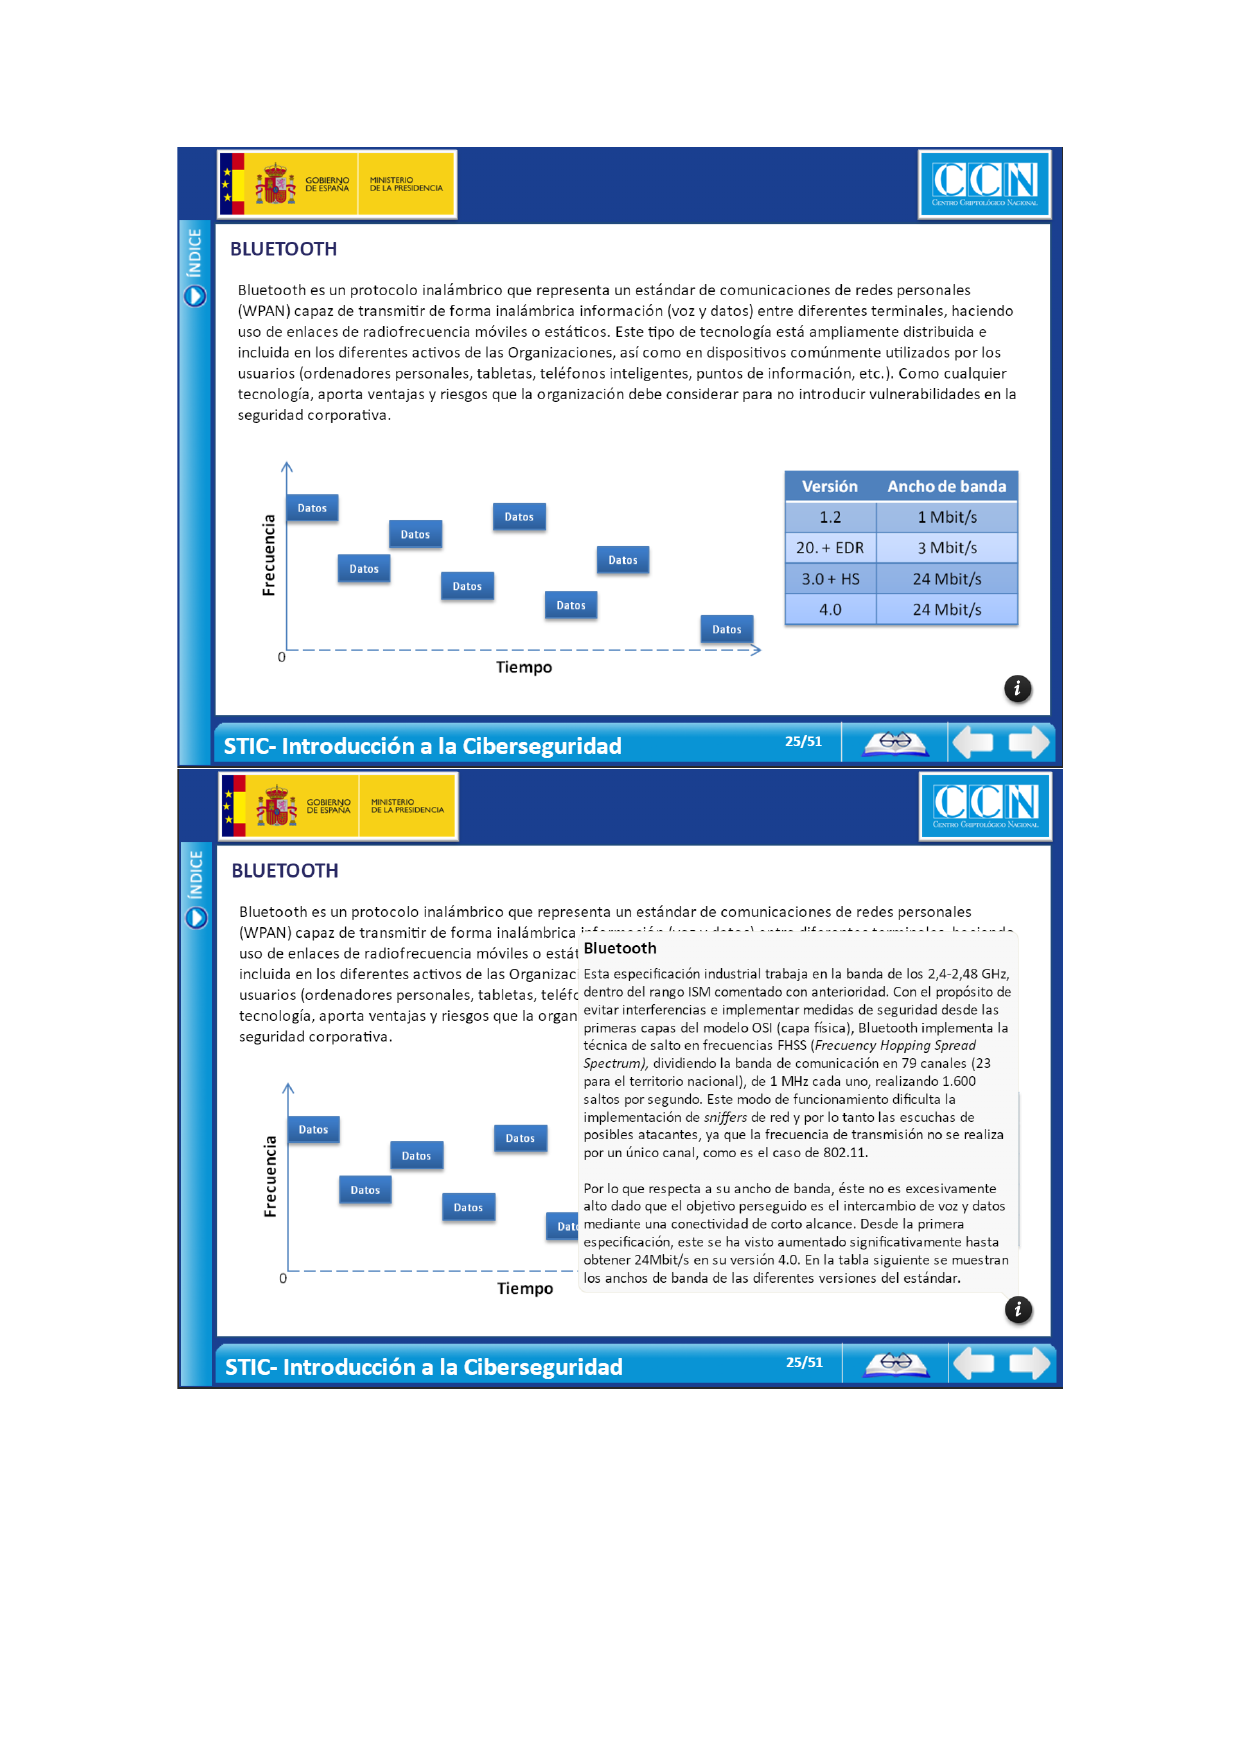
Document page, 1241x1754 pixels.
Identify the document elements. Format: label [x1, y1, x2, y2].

picture [177, 147, 1063, 768]
picture [177, 769, 1063, 1389]
